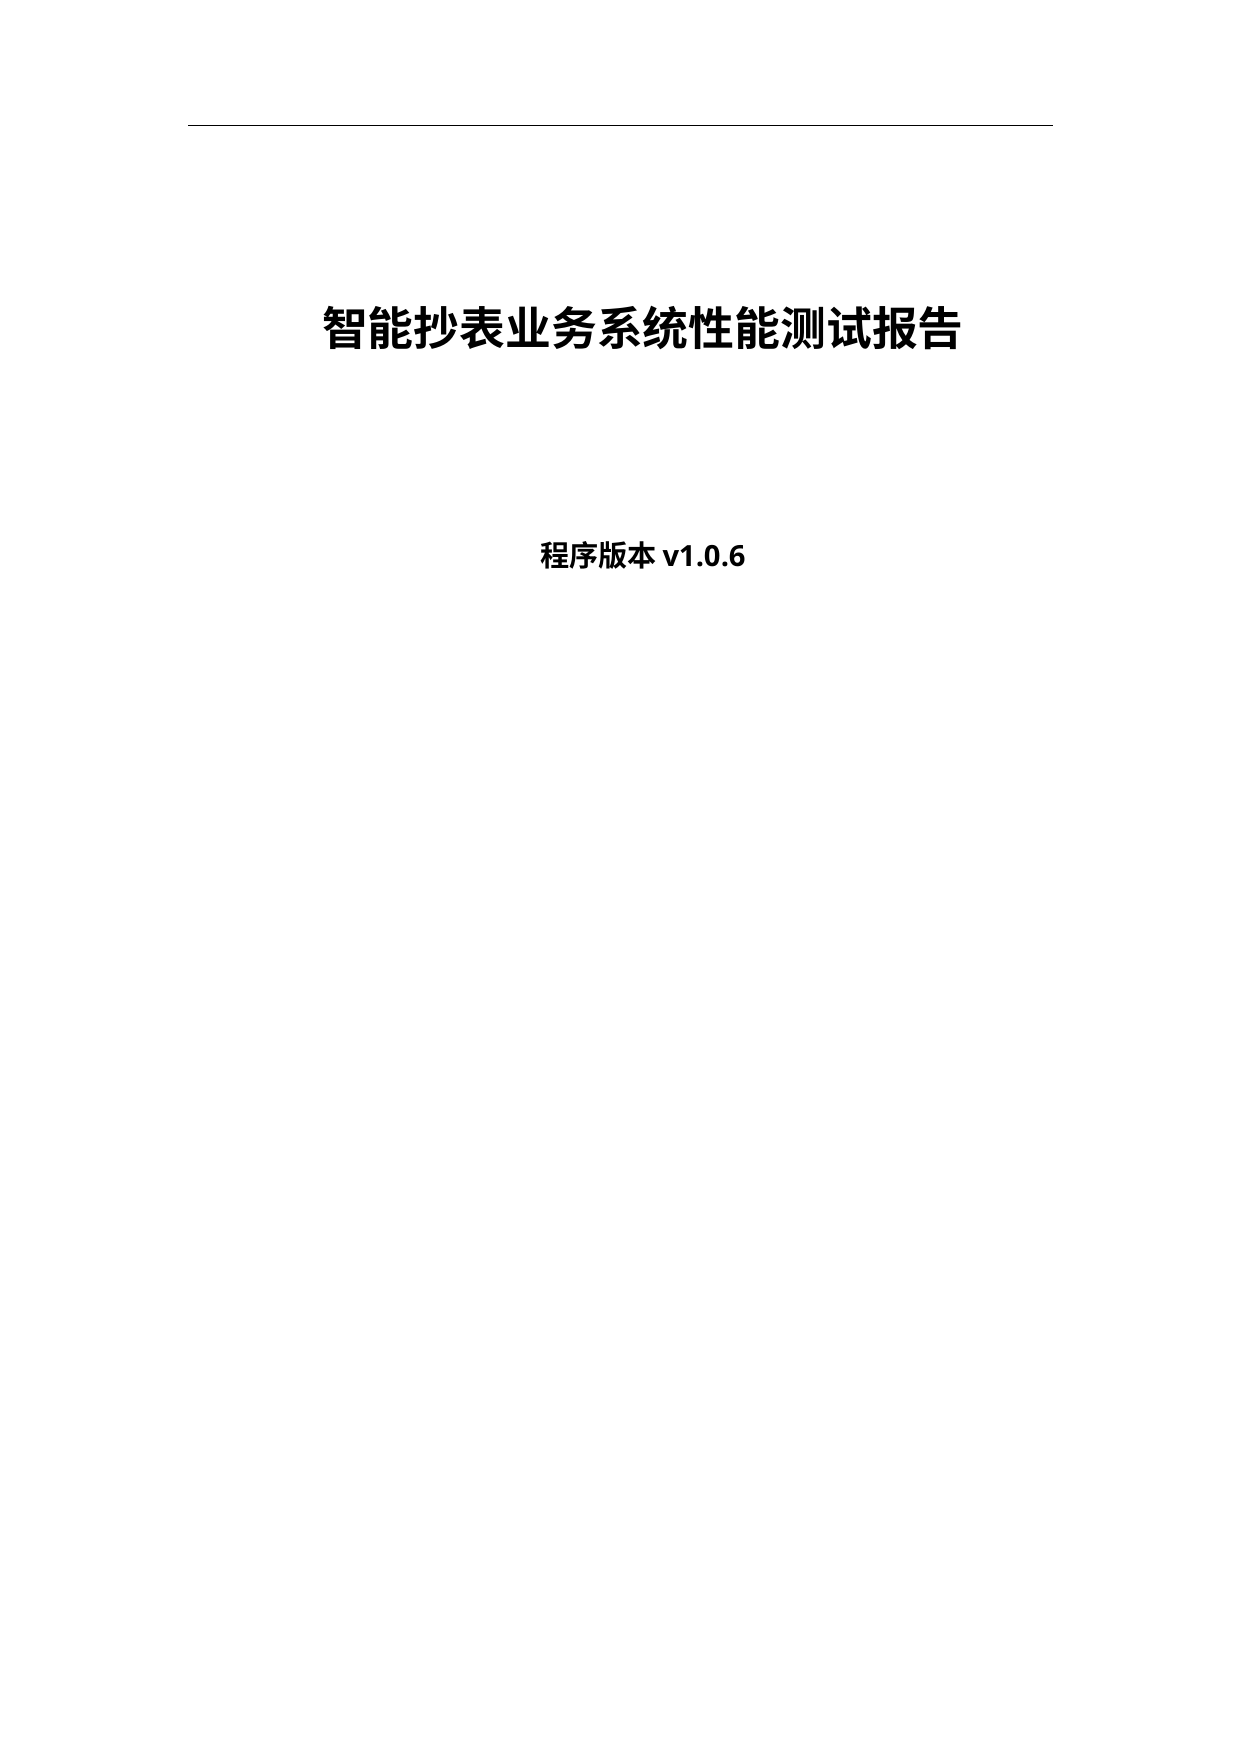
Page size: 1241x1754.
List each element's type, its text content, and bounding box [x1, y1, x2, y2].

text 程序版本v1.0.6 [187, 522, 1053, 587]
text 智能抄表业务系统性能测试报告 [187, 276, 1053, 374]
